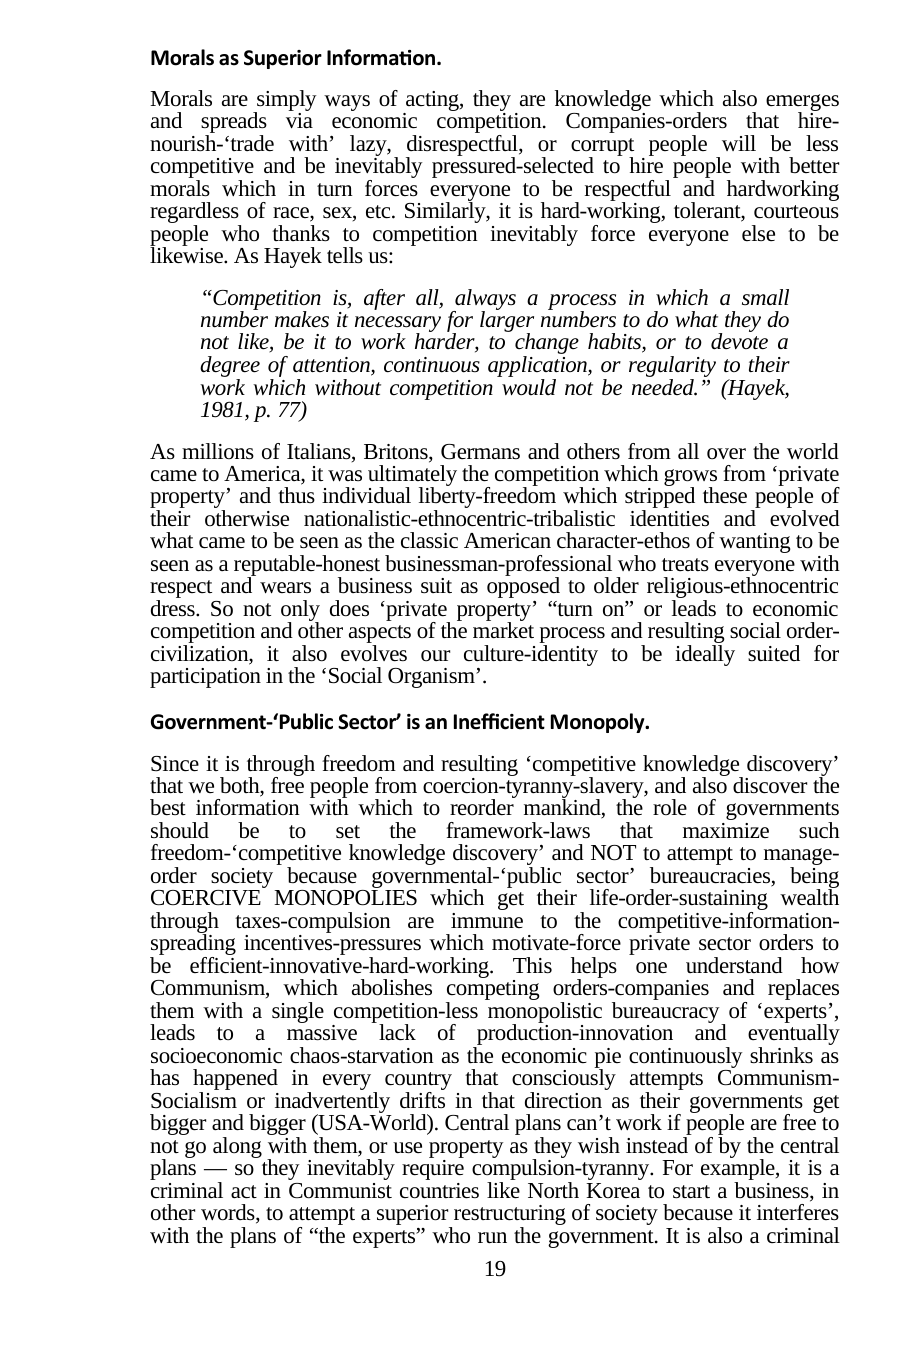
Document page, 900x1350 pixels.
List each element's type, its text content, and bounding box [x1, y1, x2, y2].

text As millions of Italians, Britons, Germans and others from all over the world came to America, it was ultimately the competition which grows from ‘private property’ and thus individual liberty-freedom which stripped these people of their otherwise nationalistic-ethnocentric-tribalistic identities and evolved what came to be seen as the classic American character-ethos of wanting to be seen as a reputable-honest businessman-professional who treats everyone with respect and wears a business suit as opposed to older religious-ethnocentric dress. So not only does ‘private property’ “turn on” or leads to economic competition and other aspects of the market process and resulting social order-civilization, it also evolves our culture-identity to be ideally suited for participation in the ‘Social Organism’. [150, 441, 840, 689]
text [150, 753, 840, 1248]
subtitle Government-‘Public Sector’ is an Inefficient Monopoly. [150, 709, 840, 735]
subtitle Morals as Superior Information. [150, 45, 840, 70]
text “Competition is, after all, always a process in which a small number makes it necessary for larger numbers to do what they do not like, be it to work harder, to change habits, or to devote a degree of attention, continuous application, or regularity to their work which without competition would not be needed.” (Hayek, 1981, p. 77) [200, 288, 790, 422]
text Morals are simply ways of acting, they are knowledge which also emerges and spreads via economic competition. Companies-orders that hire-nourish-‘trade with’ lazy, disrespectful, or corrupt people will be less competitive and be inevitably pressured-selected to hire people with better morals which in turn forces everyone to be respectful and hardworking regardless of race, sex, etc. Similarly, it is hard-working, tolerant, courteous people who thanks to competition inevitably force everyone else to be likewise. As Hayek tells us: [150, 89, 840, 269]
